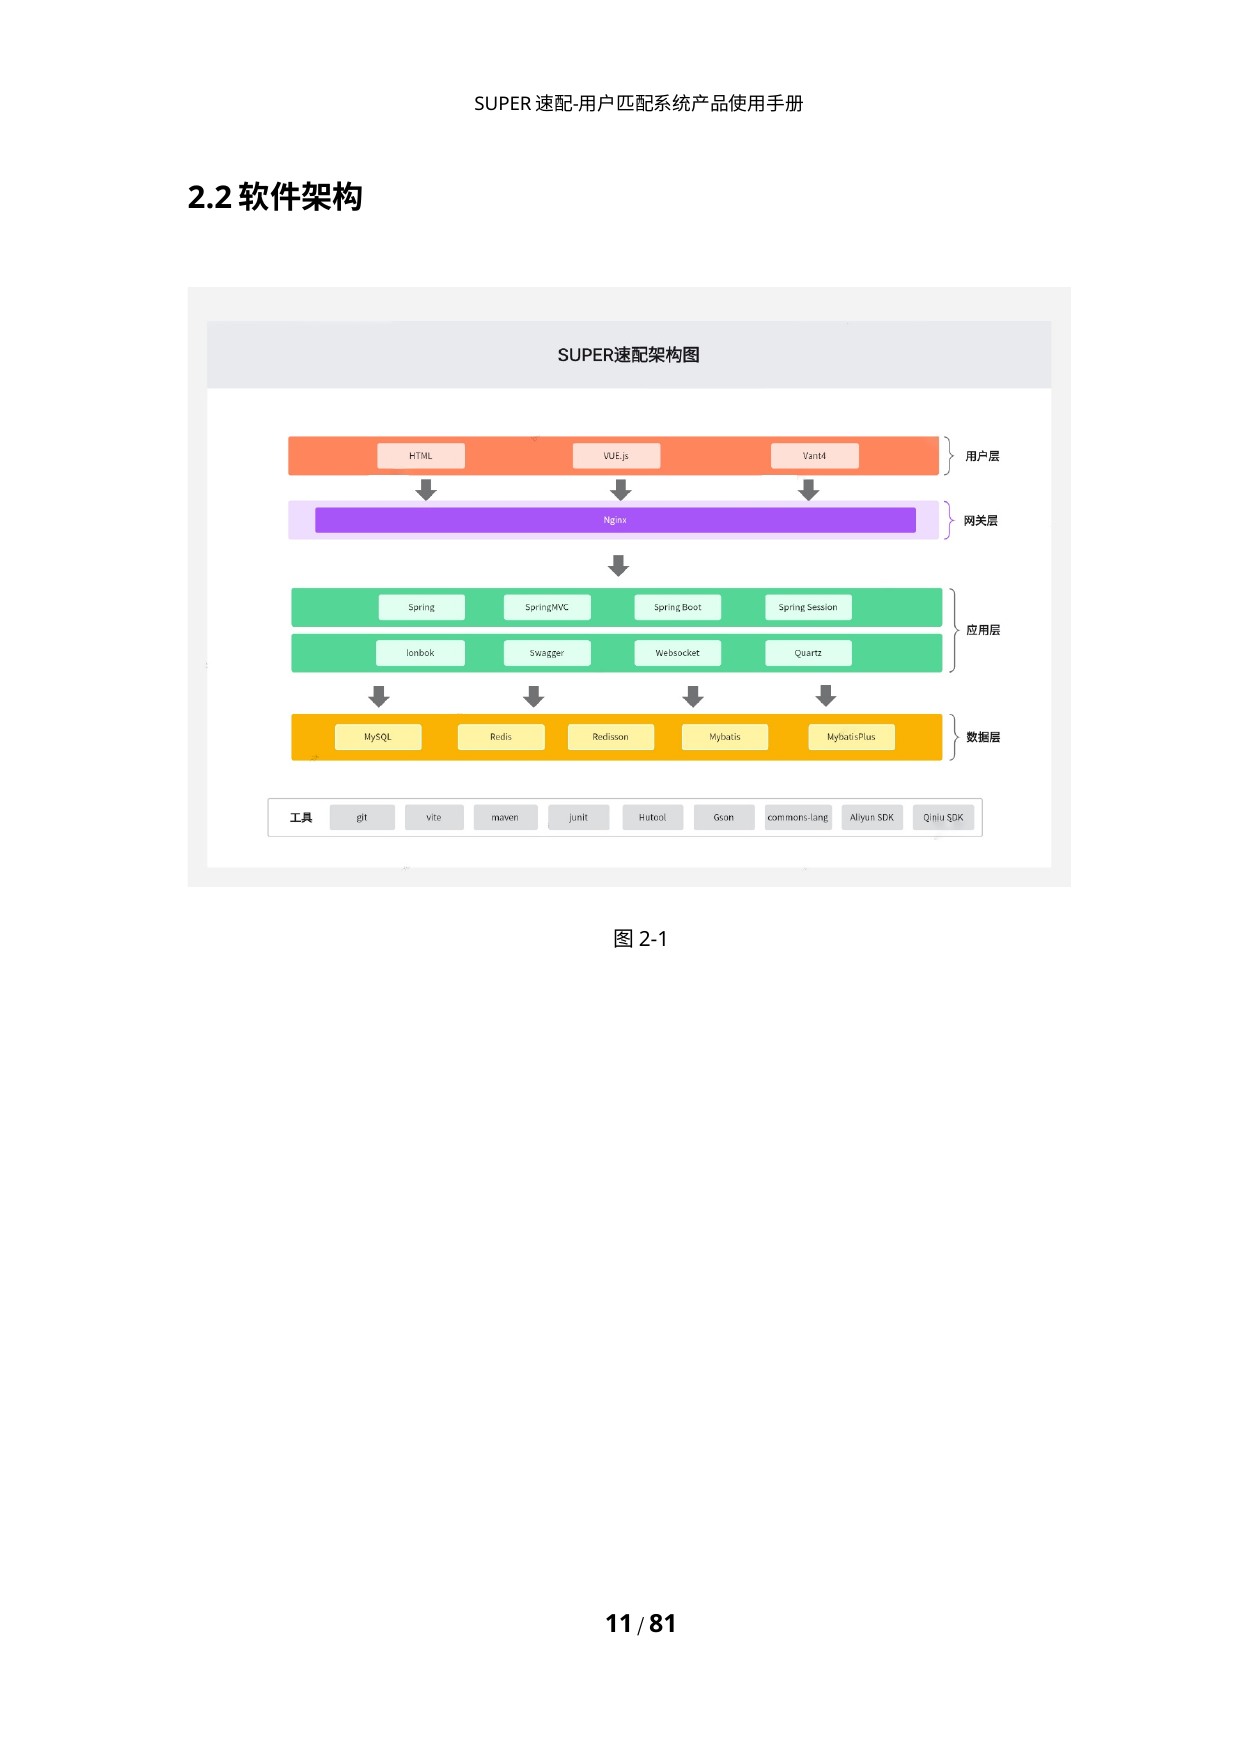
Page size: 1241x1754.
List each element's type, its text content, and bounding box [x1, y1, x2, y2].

picture [187, 287, 1071, 887]
text 图 2-1 [187, 922, 1053, 954]
subtitle 2.2软件架构 [187, 162, 1053, 227]
